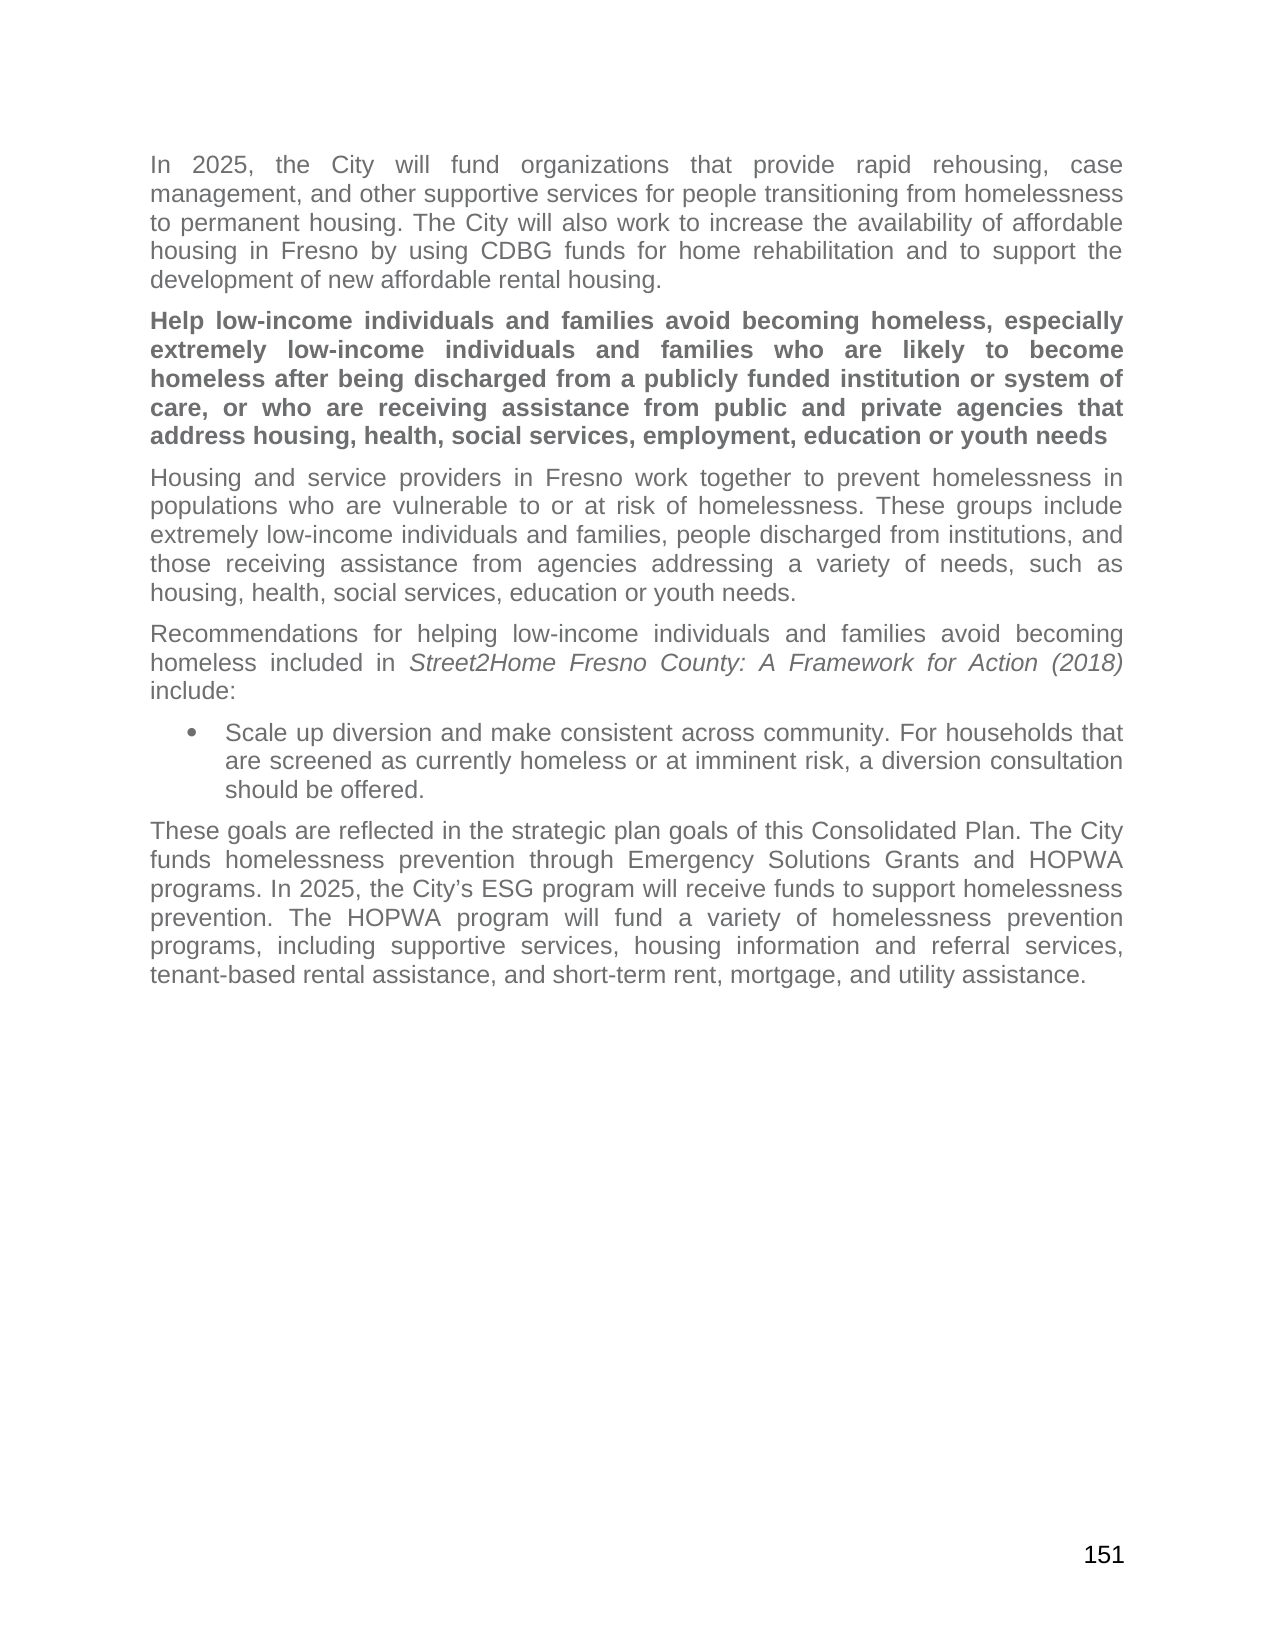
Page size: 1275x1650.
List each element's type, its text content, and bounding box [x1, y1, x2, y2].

text Help low-income individuals and families avoid becoming homeless, especially extremely low-income individuals and families who are likely to become homeless after being discharged from a publicly funded institution or system of care, or who are receiving assistance from public and private agencies that address housing, health, social services, employment, education or youth needs [150, 306, 1125, 450]
text In 2025, the City will fund organizations that provide rapid rehousing, case management, and other supportive services for people transitioning from homelessness to permanent housing. The City will also work to increase the availability of affordable housing in Fresno by using CDBG funds for home rehabilitation and to support the development of new affordable rental housing. [150, 150, 1125, 294]
list Scale up diversion and make consistent across community. For households that are screened as currently homeless or at imminent risk, a diversion consultation should be offered. [187, 717, 1125, 804]
text Housing and service providers in Fresno work together to prevent homelessness in populations who are vulnerable to or at risk of homelessness. These groups include extremely low-income individuals and families, people discharged from institutions, and those receiving assistance from agencies addressing a variety of needs, such as housing, health, social services, education or youth needs. [150, 462, 1125, 606]
text Recommendations for helping low-income individuals and families avoid becoming homeless included in Street2Home Fresno County: A Framework for Action (2018) include: [150, 619, 1125, 705]
text These goals are reflected in the strategic plan goals of this Consolidated Plan. The City funds homelessness prevention through Emergency Solutions Grants and HOPWA programs. In 2025, the City’s ESG program will receive funds to support homelessness prevention. The HOPWA program will fund a variety of homelessness prevention programs, including supportive services, housing information and referral services, tenant-based rental assistance, and short-term rent, mortgage, and utility assistance. [150, 816, 1125, 989]
